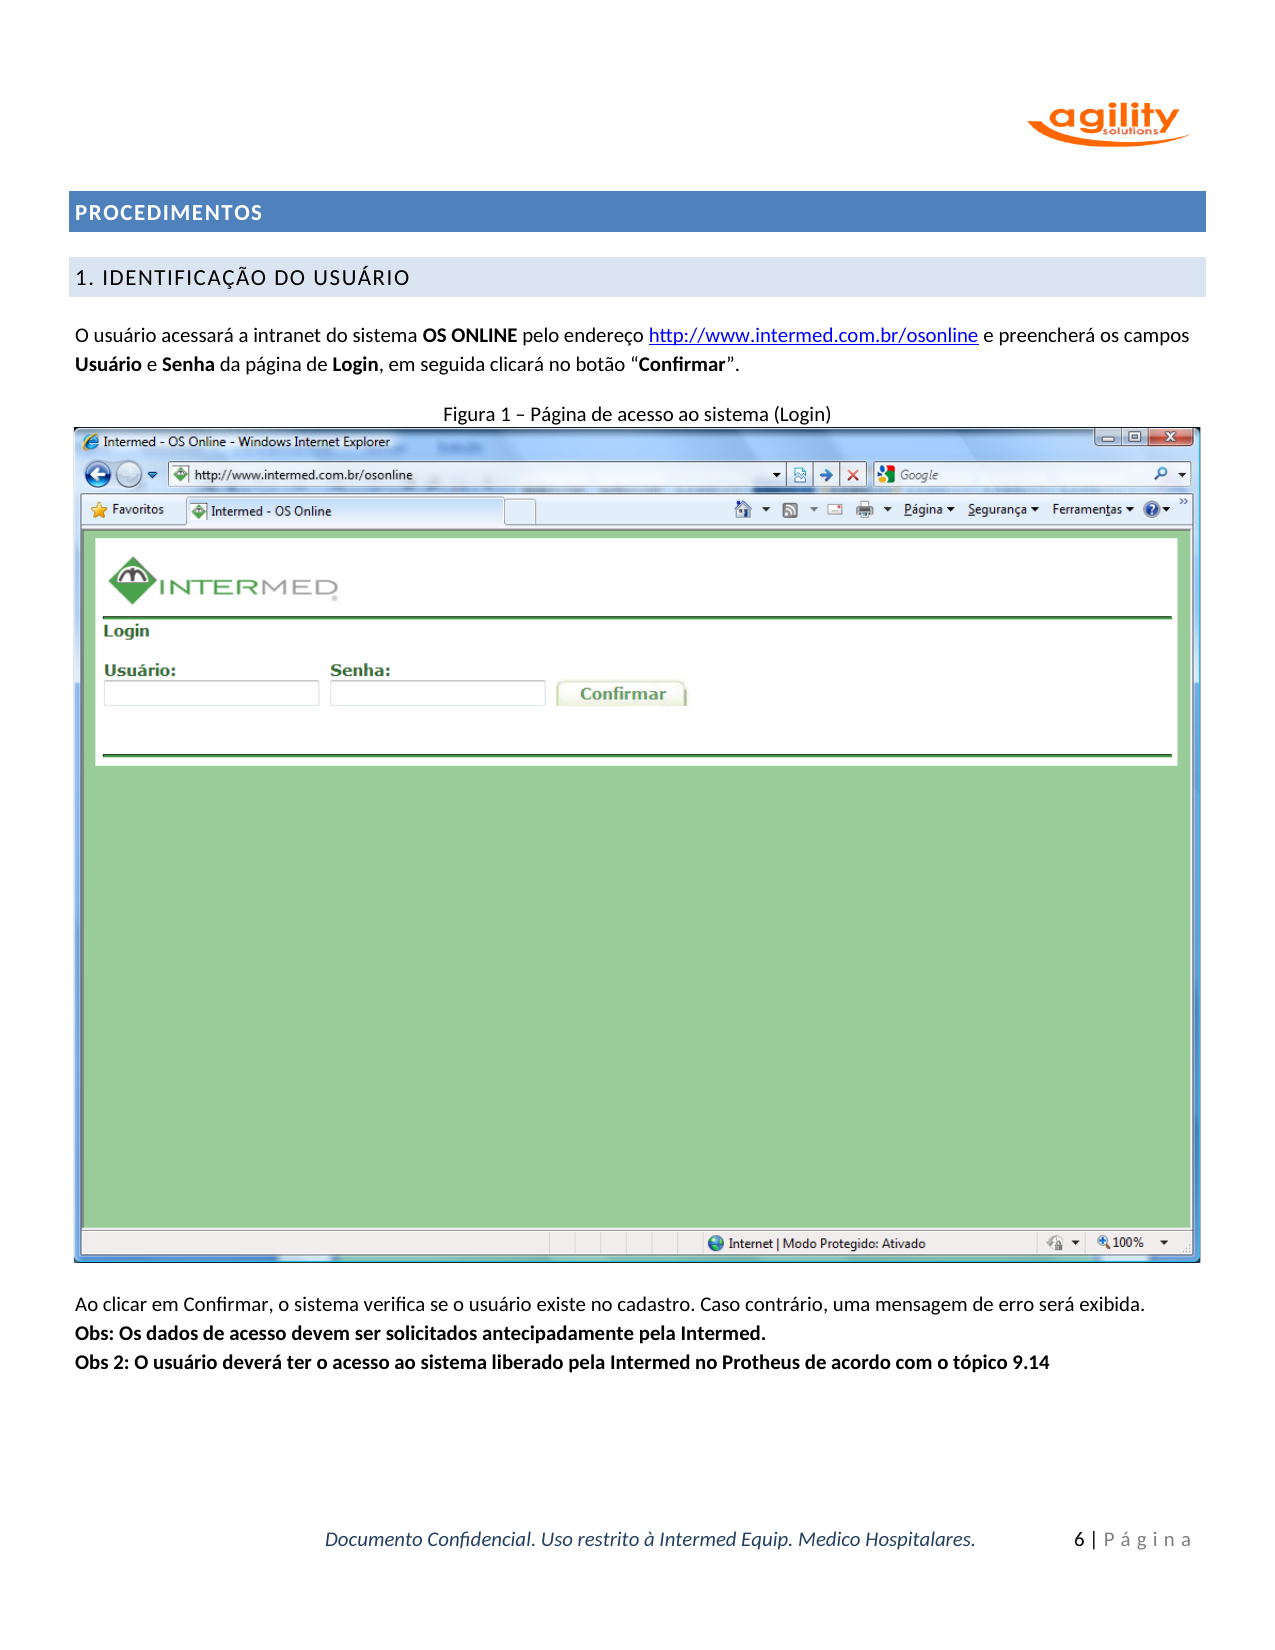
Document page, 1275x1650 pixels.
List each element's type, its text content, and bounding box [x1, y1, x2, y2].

text Obs 2: O usuário deverá ter o acesso ao sistema liberado pela Intermed no Protheus de acordo com o tópico 9.14 [75, 1349, 1200, 1375]
text Ao clicar em Confirmar, o sistema verifica se o usuário existe no cadastro. Caso contrário, uma mensagem de erro será exibida. Obs: Os dados de acesso devem ser solicitados antecipadamente pela Intermed. [75, 1263, 1200, 1346]
subtitle Procedimentos [75, 198, 1200, 226]
picture [73, 427, 1201, 1263]
text Figura 1 – Página de acesso ao sistema (Login) [75, 402, 1200, 427]
subtitle 1. Identificação do usuário [75, 263, 1200, 291]
text O usuário acessará a intranet do sistema OS ONLINE pelo endereço http://www.intermed.com.br/osonline e preencherá os campos Usuário e Senha da página de Login, em seguida clicará no botão “Confirmar”. [75, 322, 1200, 377]
picture [1027, 94, 1192, 147]
